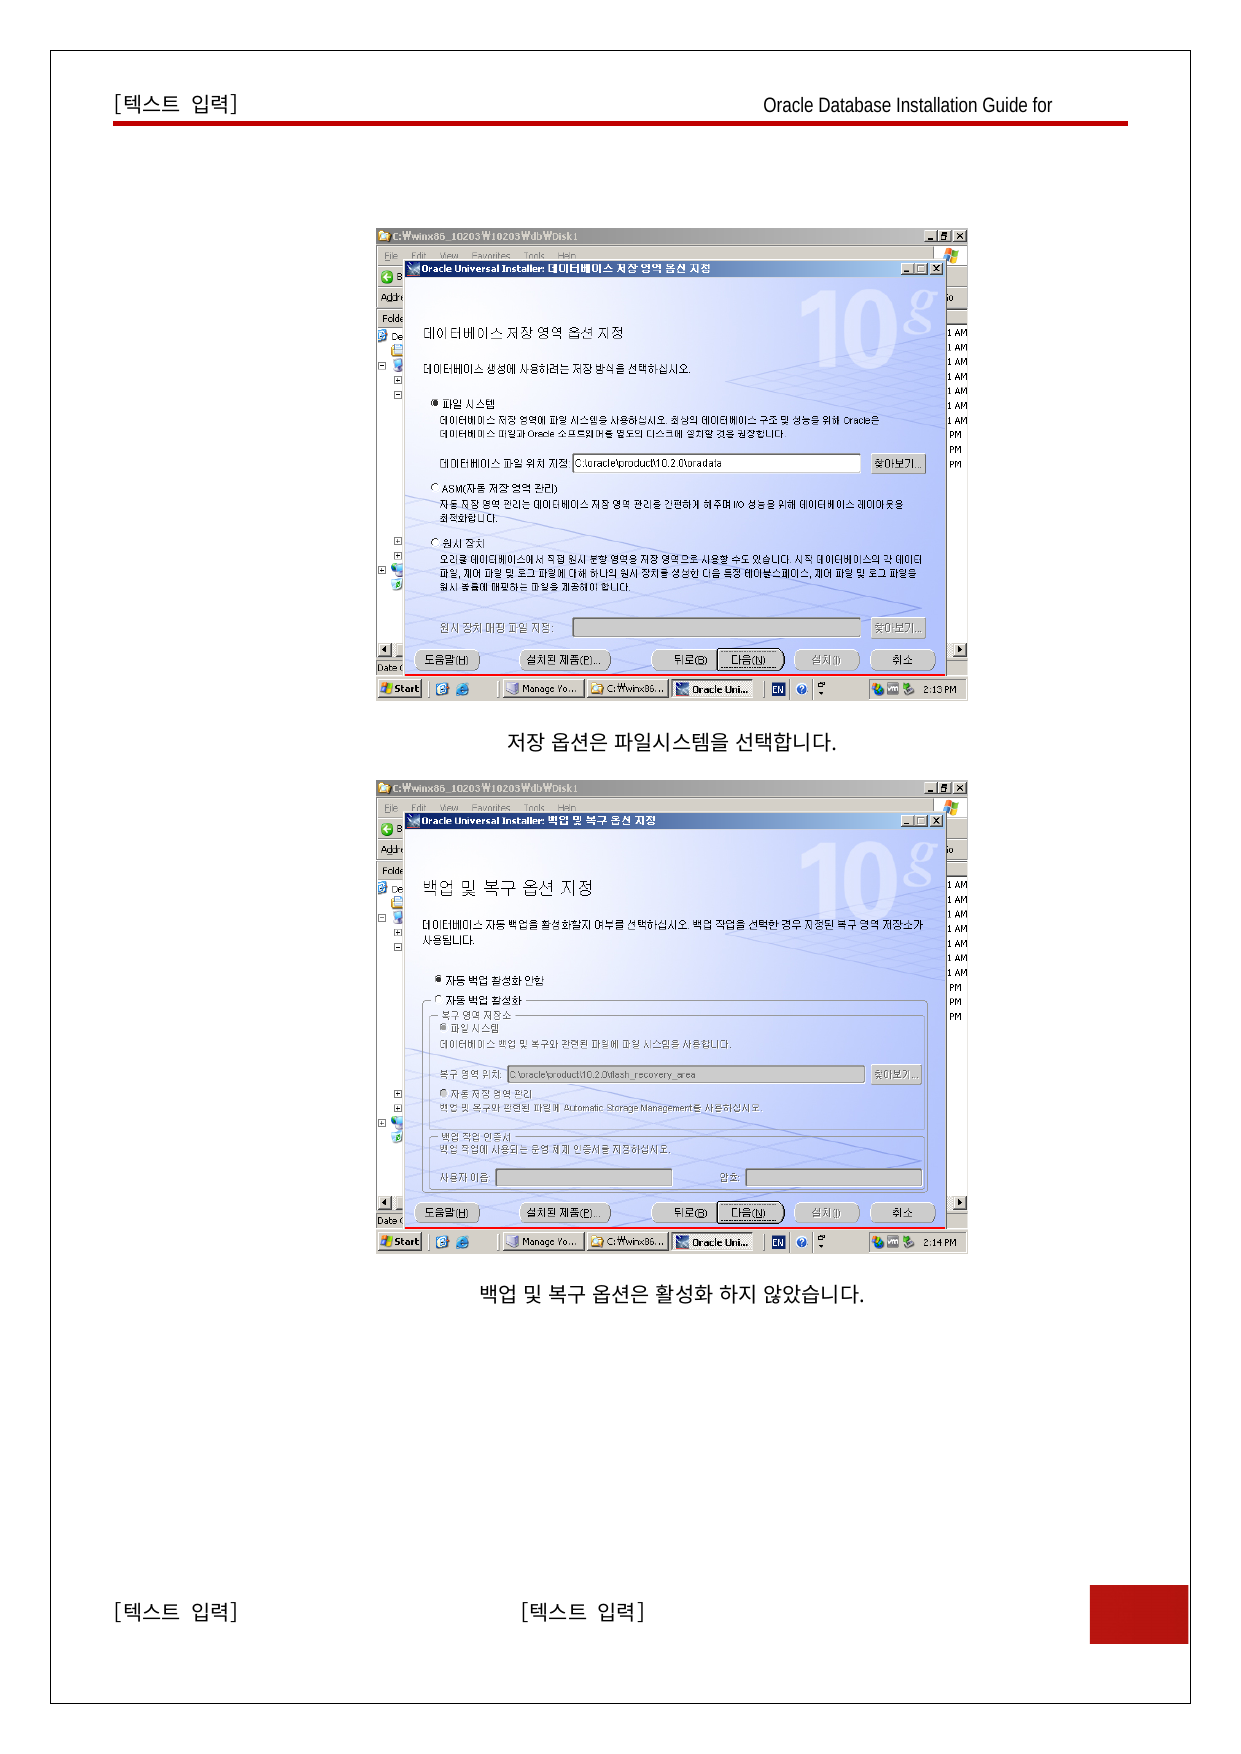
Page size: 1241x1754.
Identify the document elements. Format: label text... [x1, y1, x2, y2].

text 백업 및 복구 옵션은 활성화 하지 않았습니다. [216, 1278, 1128, 1309]
picture [376, 780, 968, 1254]
text 저장 옵션은 파일시스템을 선택합니다. [216, 726, 1128, 756]
picture [376, 228, 968, 701]
picture [1089, 1585, 1189, 1644]
